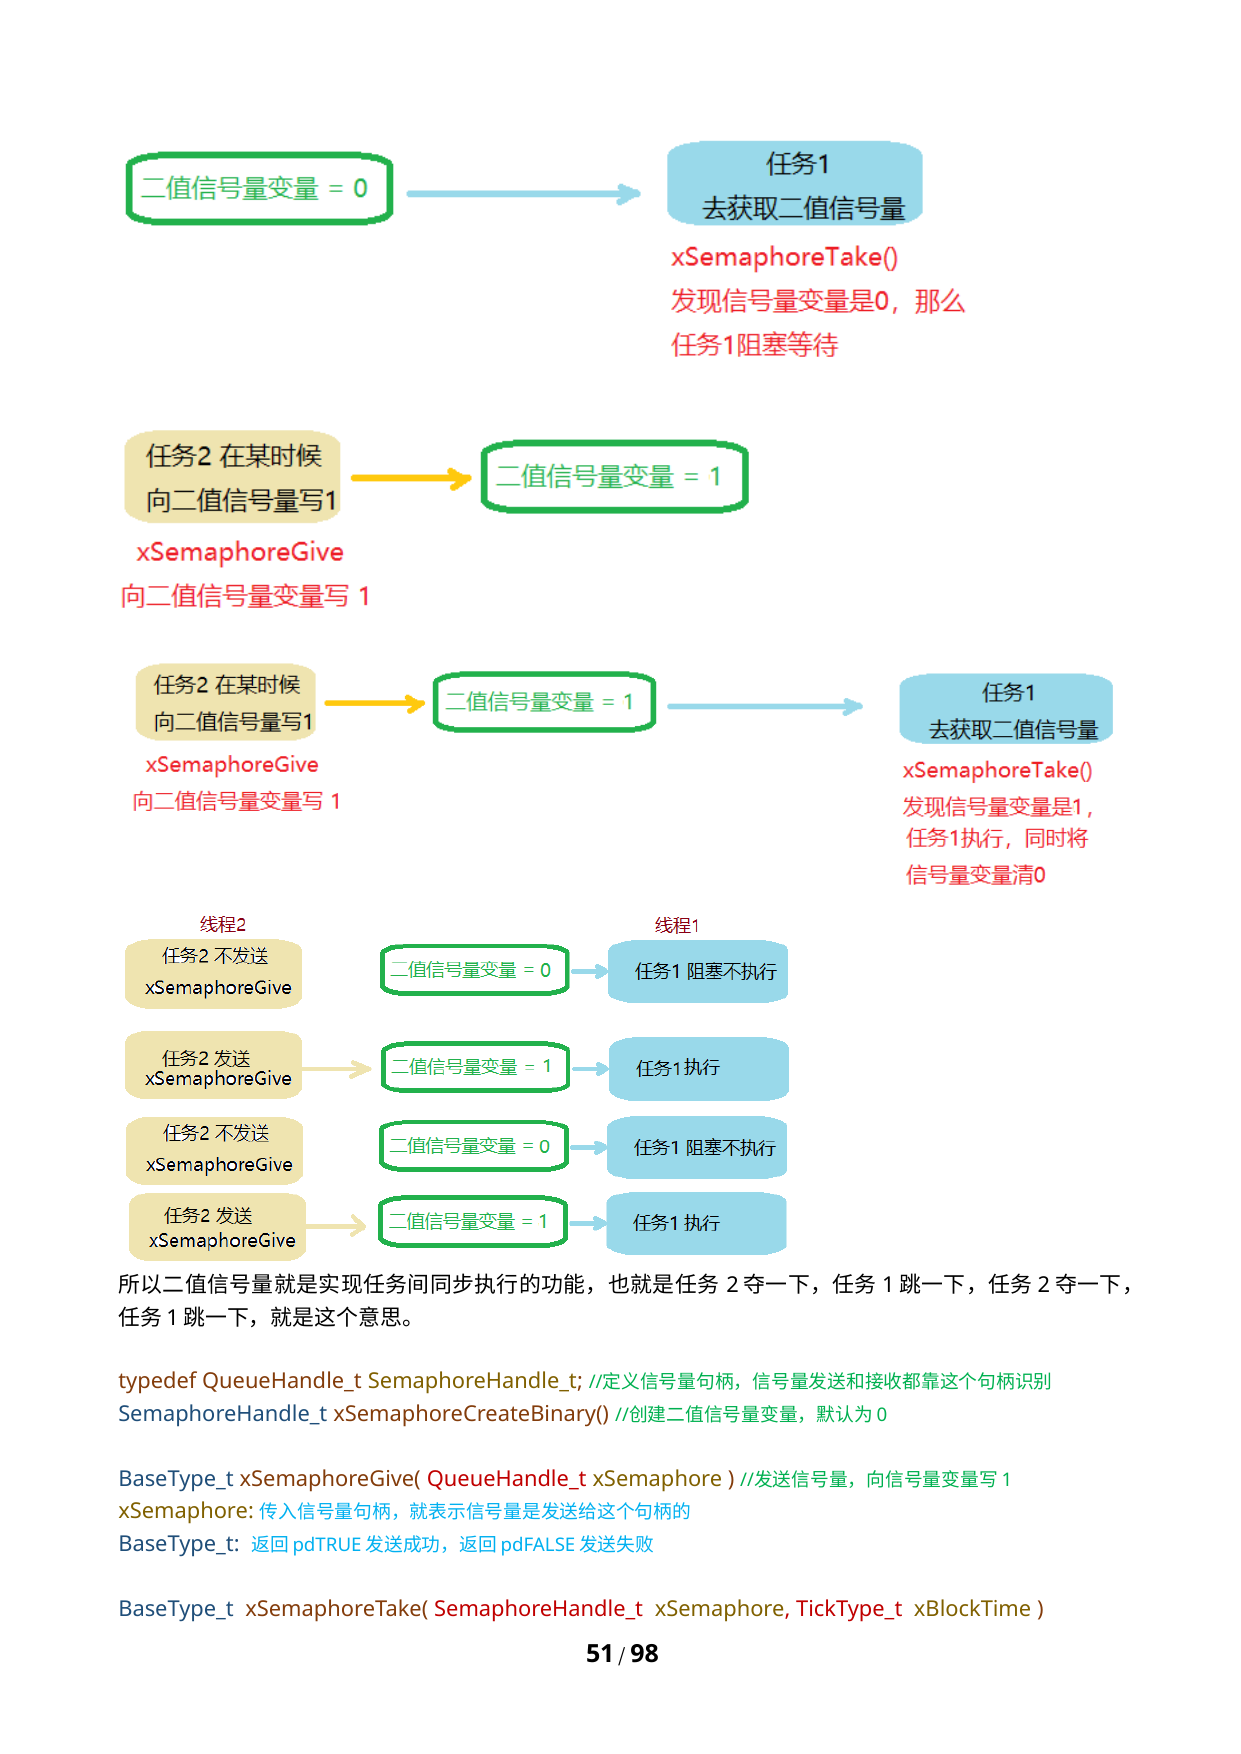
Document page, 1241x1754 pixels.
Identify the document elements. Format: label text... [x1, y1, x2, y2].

text BaseType_t: 返回pdTRUE发送成功，返回pdFALSE发送失败 [118, 1527, 1122, 1559]
picture [667, 1507, 671, 1517]
picture [118, 649, 1123, 897]
picture [335, 1503, 352, 1509]
picture [637, 1536, 641, 1548]
picture [118, 421, 753, 616]
text BaseType_t xSemaphoreGive( QueueHandle_t xSemaphore ) //发送信号量，向信号量变量写1 [118, 1462, 1122, 1494]
picture [504, 1503, 521, 1509]
text xSemaphore: 传入信号量句柄，就表示信号量是发送给这个句柄的 [118, 1494, 1122, 1527]
text typedef QueueHandle_t SemaphoreHandle_t; //定义信号量句柄，信号量发送和接收都靠这个句柄识别 [118, 1364, 1122, 1397]
picture [118, 129, 990, 369]
text SemaphoreHandle_t xSemaphoreCreateBinary() //创建二值信号量变量，默认为0 [118, 1397, 1122, 1429]
text 所以二值信号量就是实现任务间同步执行的功能，也就是任务2夺一下，任务1跳一下，任务2夺一下，任务1跳一下，就是这个意思。 [118, 1267, 1122, 1332]
picture [386, 1507, 390, 1517]
text BaseType_t xSemaphoreTake( SemaphoreHandle_t xSemaphore, TickType_t xBlockTime ) [118, 1592, 1122, 1624]
picture [118, 909, 804, 1266]
